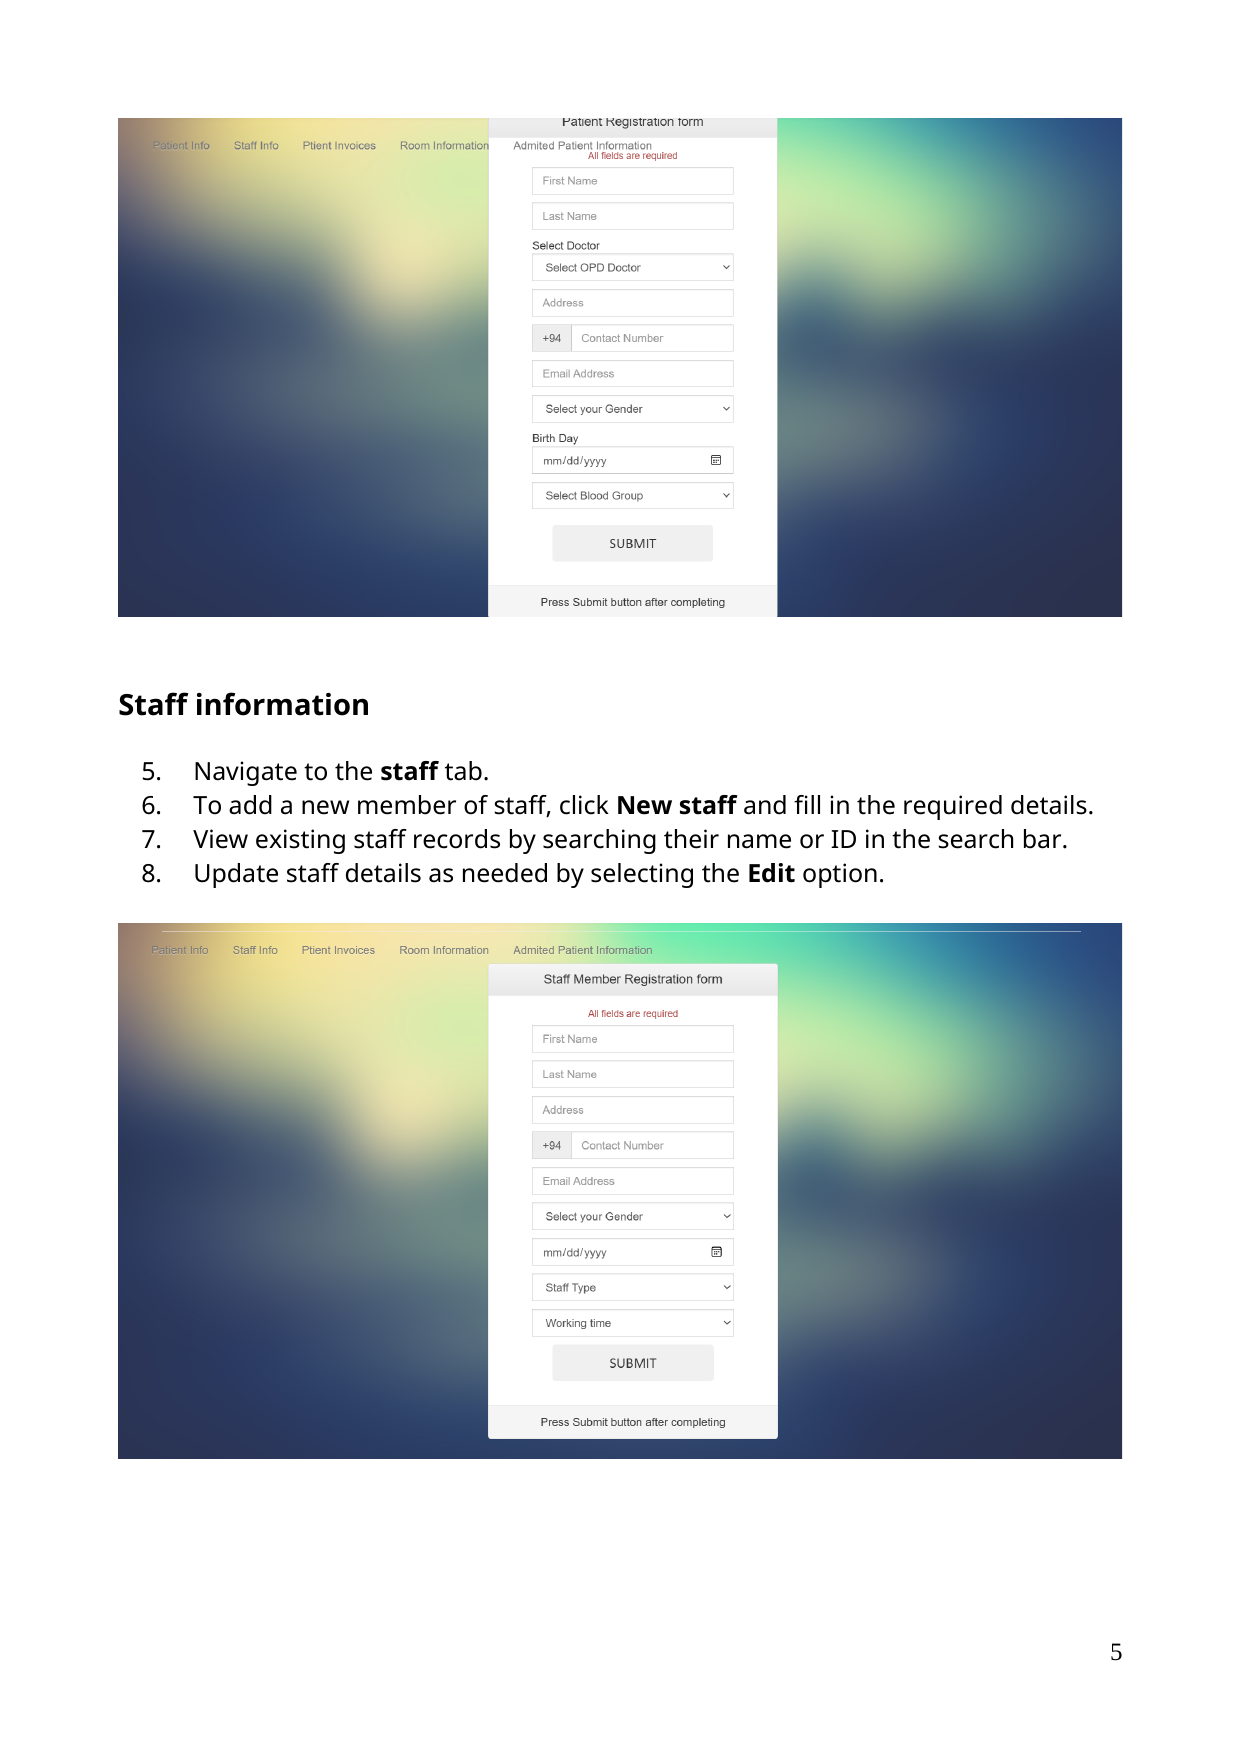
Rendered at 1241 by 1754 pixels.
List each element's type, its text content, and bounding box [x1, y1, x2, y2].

list Navigate to the staff tab. [141, 754, 1122, 788]
picture [118, 118, 1123, 617]
picture [118, 923, 1123, 1459]
list View existing staff records by searching their name or ID in the search bar. [141, 822, 1122, 856]
list To add a new member of staff, click New staff and fill in the required details. [141, 788, 1122, 822]
list Update staff details as needed by selecting the Edit option. [141, 856, 1122, 890]
text Staff information [118, 685, 1122, 724]
